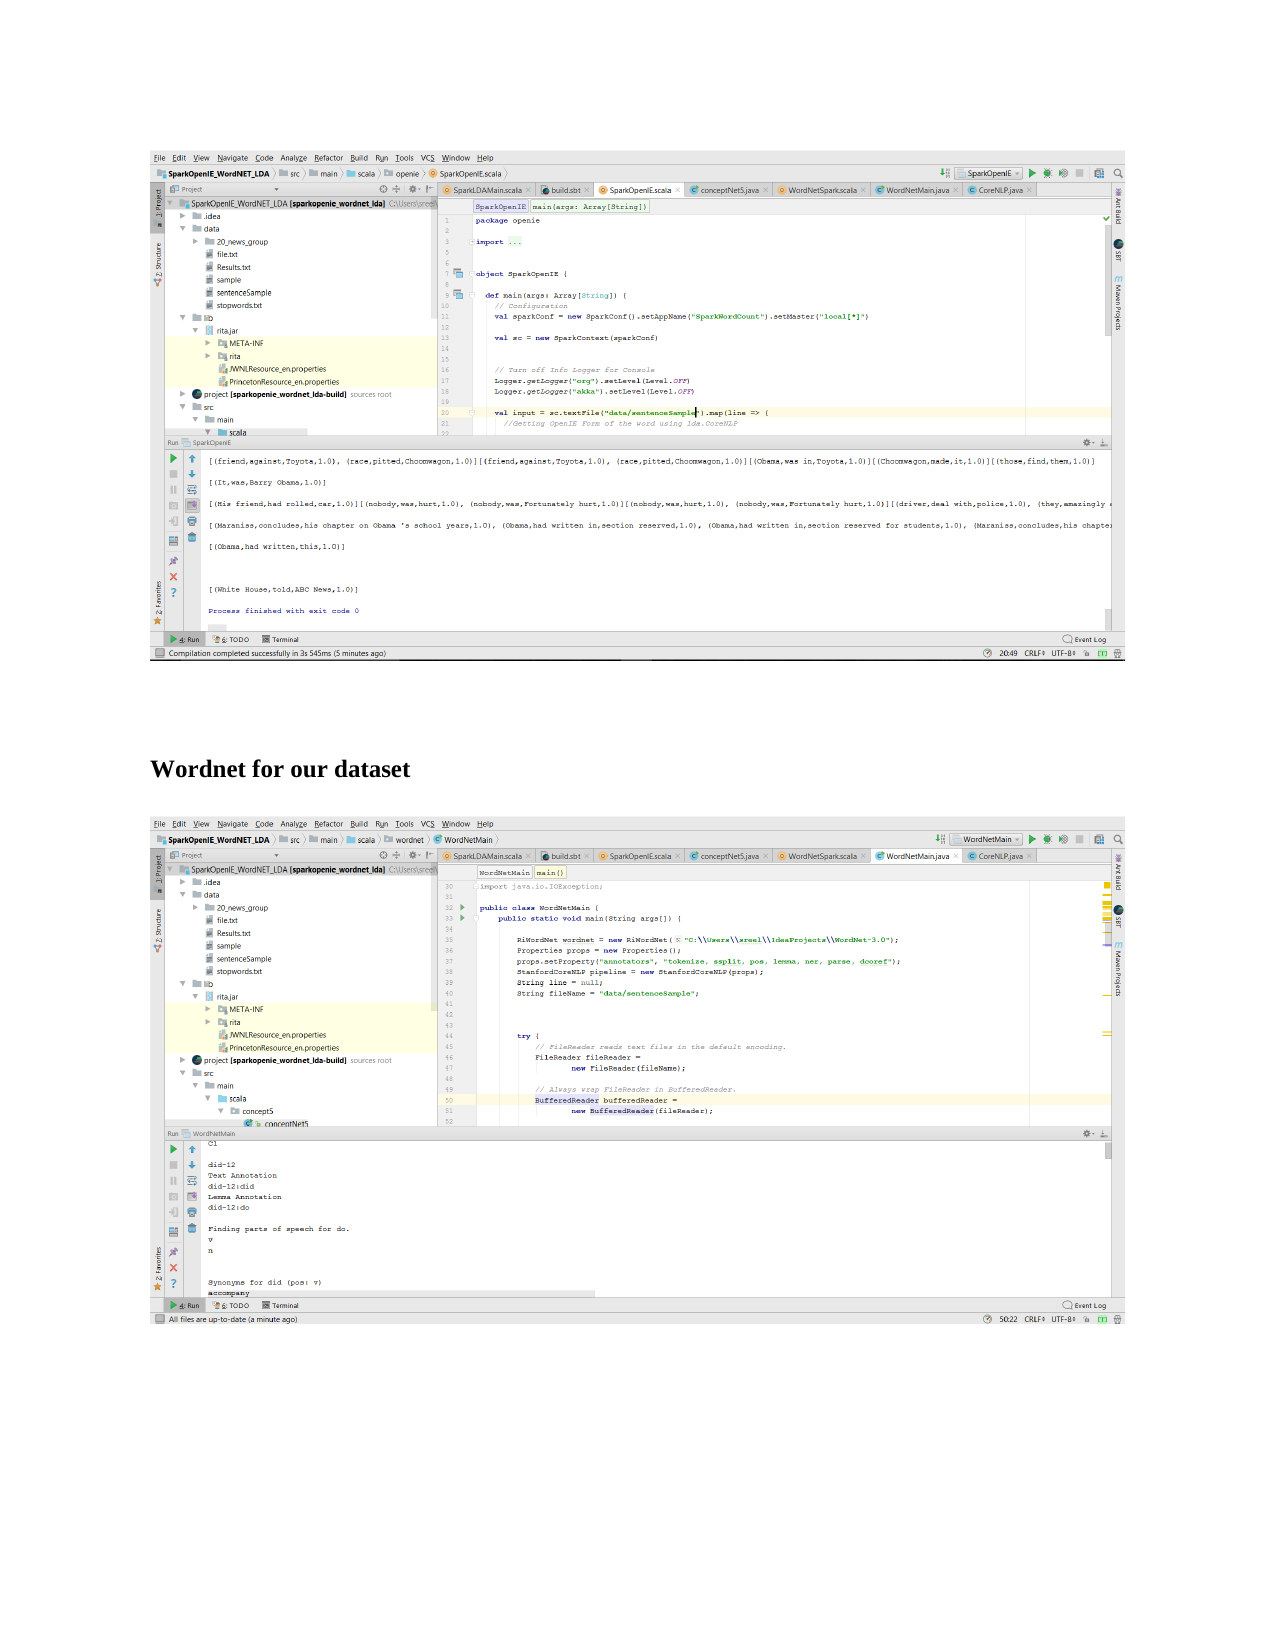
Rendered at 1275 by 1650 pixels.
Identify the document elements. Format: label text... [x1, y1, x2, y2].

picture [150, 814, 1125, 1324]
text Wordnet for our dataset [150, 754, 1125, 783]
picture [150, 150, 1125, 661]
